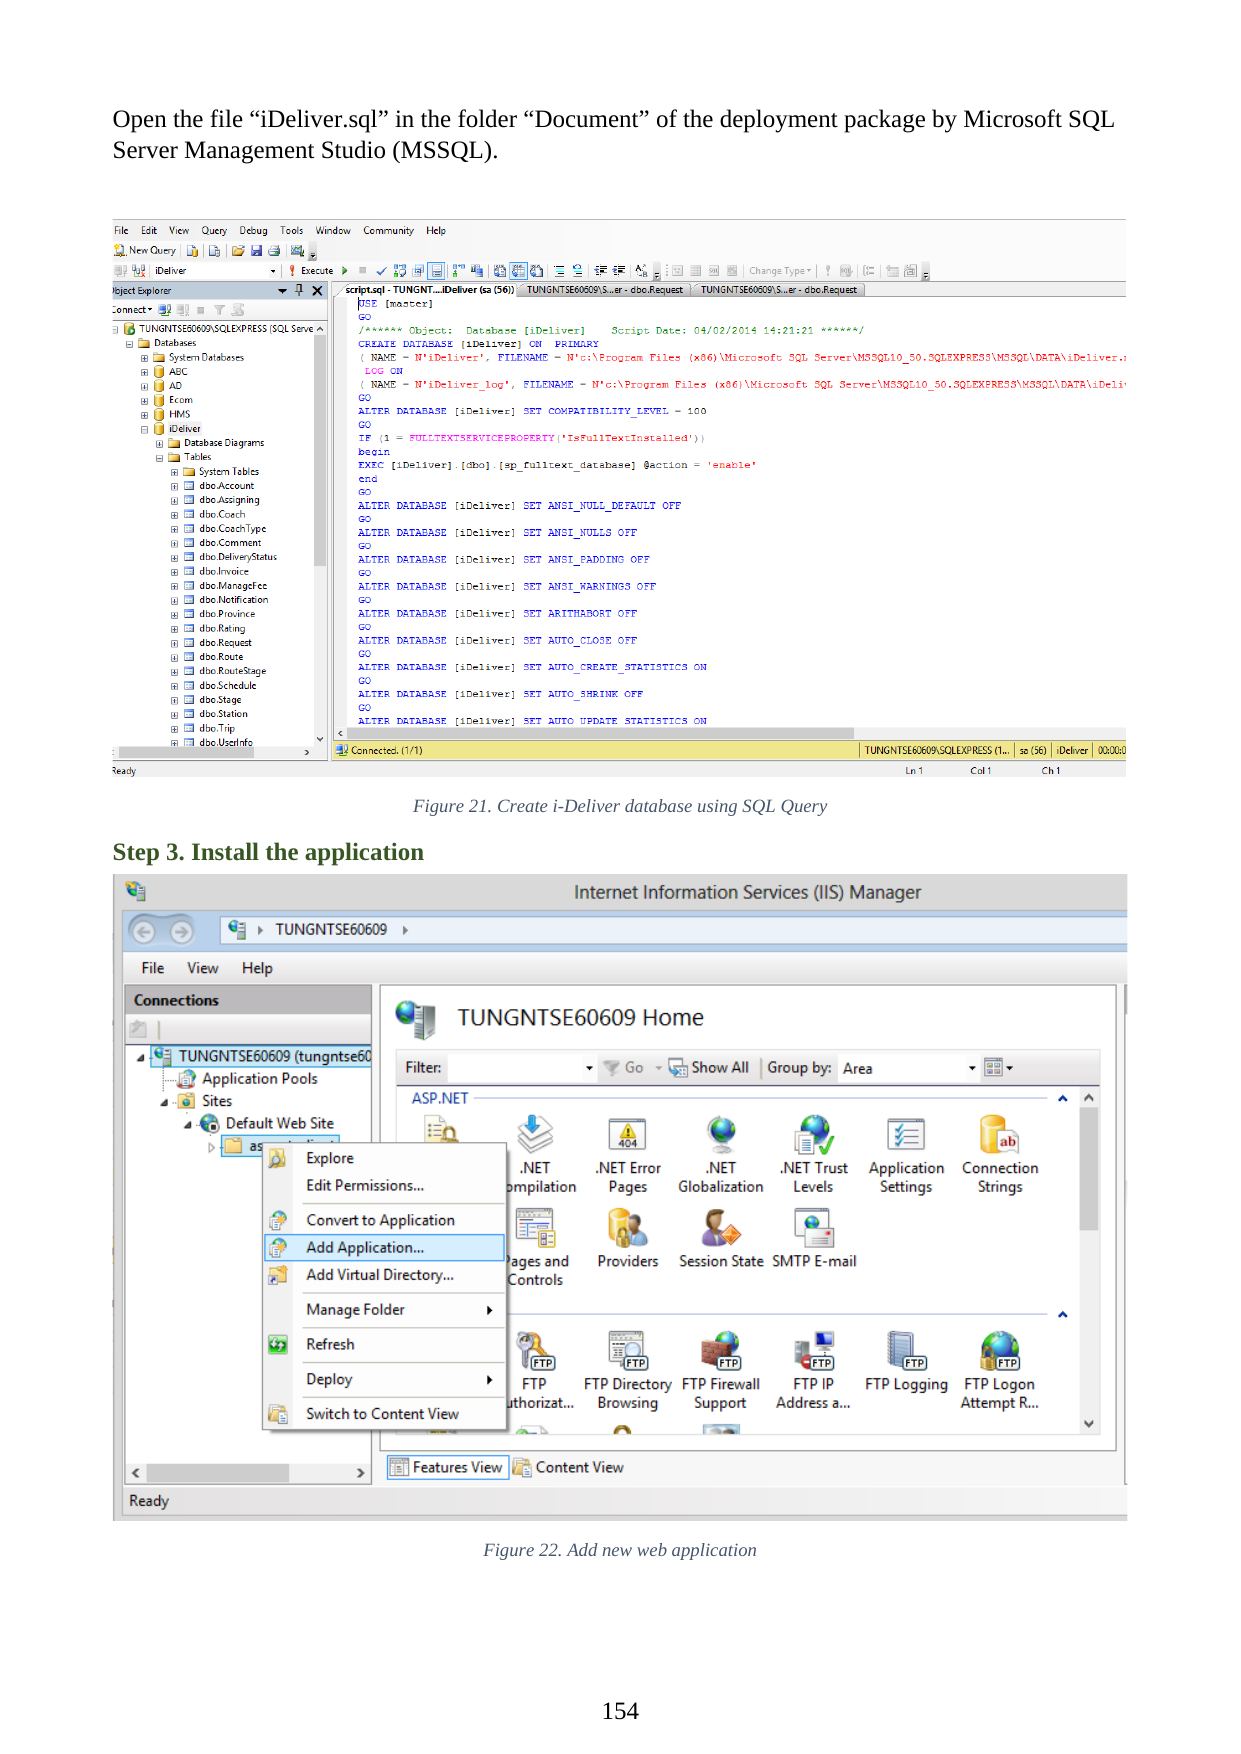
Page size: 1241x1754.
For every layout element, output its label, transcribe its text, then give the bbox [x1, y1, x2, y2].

text Step 3. Install the application [112, 837, 1128, 866]
text Figure . Add new web application [112, 1539, 1128, 1561]
text Open the file “iDeliver.sql” in the folder “Document” of the deployment package by Microsoft SQL Server Management Studio (MSSQL). [112, 104, 1128, 163]
text Figure . Create i-Deliver database using SQL Query [112, 795, 1128, 817]
picture [112, 219, 1126, 777]
picture [112, 874, 1128, 1521]
